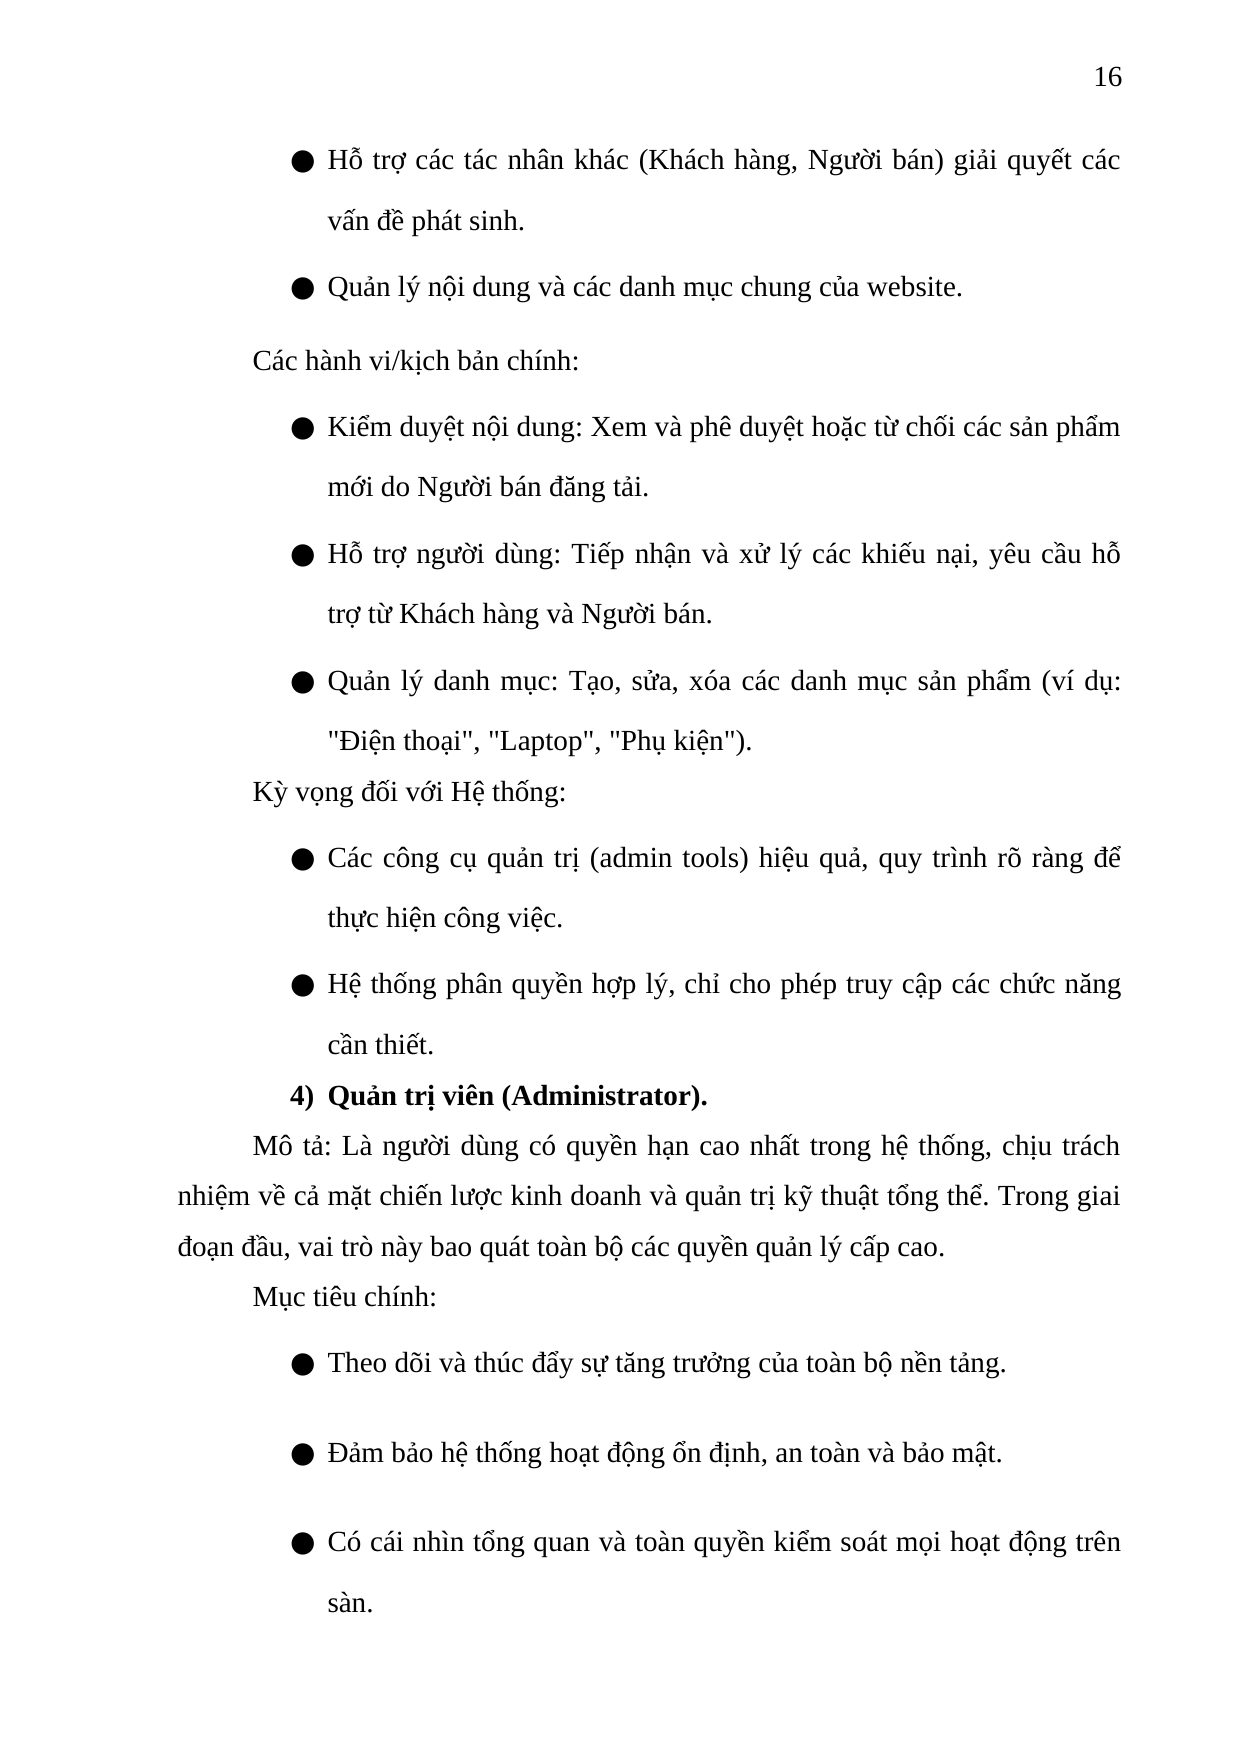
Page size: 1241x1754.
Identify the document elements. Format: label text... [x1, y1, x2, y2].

list Hệ thống phân quyền hợp lý, chỉ cho phép truy cập các chức năng cần thiết. [290, 951, 1122, 1061]
list Đảm bảo hệ thống hoạt động ổn định, an toàn và bảo mật. [290, 1419, 1122, 1479]
text Kỳ vọng đối với Hệ thống: [177, 774, 1122, 807]
list Các công cụ quản trị (admin tools) hiệu quả, quy trình rõ ràng để thực hiện công việc. [290, 824, 1122, 934]
list Quản lý danh mục: Tạo, sửa, xóa các danh mục sản phẩm (ví dụ: "Điện thoại", "Laptop", "Phụ kiện"). [290, 647, 1122, 757]
list Theo dõi và thúc đẩy sự tăng trưởng của toàn bộ nền tảng. [290, 1329, 1122, 1389]
list Có cái nhìn tổng quan và toàn quyền kiểm soát mọi hoạt động trên sàn. [290, 1509, 1122, 1619]
list Kiểm duyệt nội dung: Xem và phê duyệt hoặc từ chối các sản phẩm mới do Người bán đăng tải. [290, 393, 1122, 503]
list Quản lý nội dung và các danh mục chung của website. [290, 253, 1122, 313]
text Mục tiêu chính: [177, 1279, 1122, 1312]
list Hỗ trợ các tác nhân khác (Khách hàng, Người bán) giải quyết các vấn đề phát sinh. [290, 126, 1122, 236]
text Mô tả: Là người dùng có quyền hạn cao nhất trong hệ thống, chịu trách nhiệm về cả mặt chiến lược kinh doanh và quản trị kỹ thuật tổng thể. Trong giai đoạn đầu, vai trò này bao quát toàn bộ các quyền quản lý cấp cao. [177, 1128, 1122, 1262]
list Hỗ trợ người dùng: Tiếp nhận và xử lý các khiếu nại, yêu cầu hỗ trợ từ Khách hàng và Người bán. [290, 520, 1122, 630]
text Các hành vi/kịch bản chính: [177, 343, 1122, 376]
list Quản trị viên (Administrator). [290, 1078, 1122, 1111]
